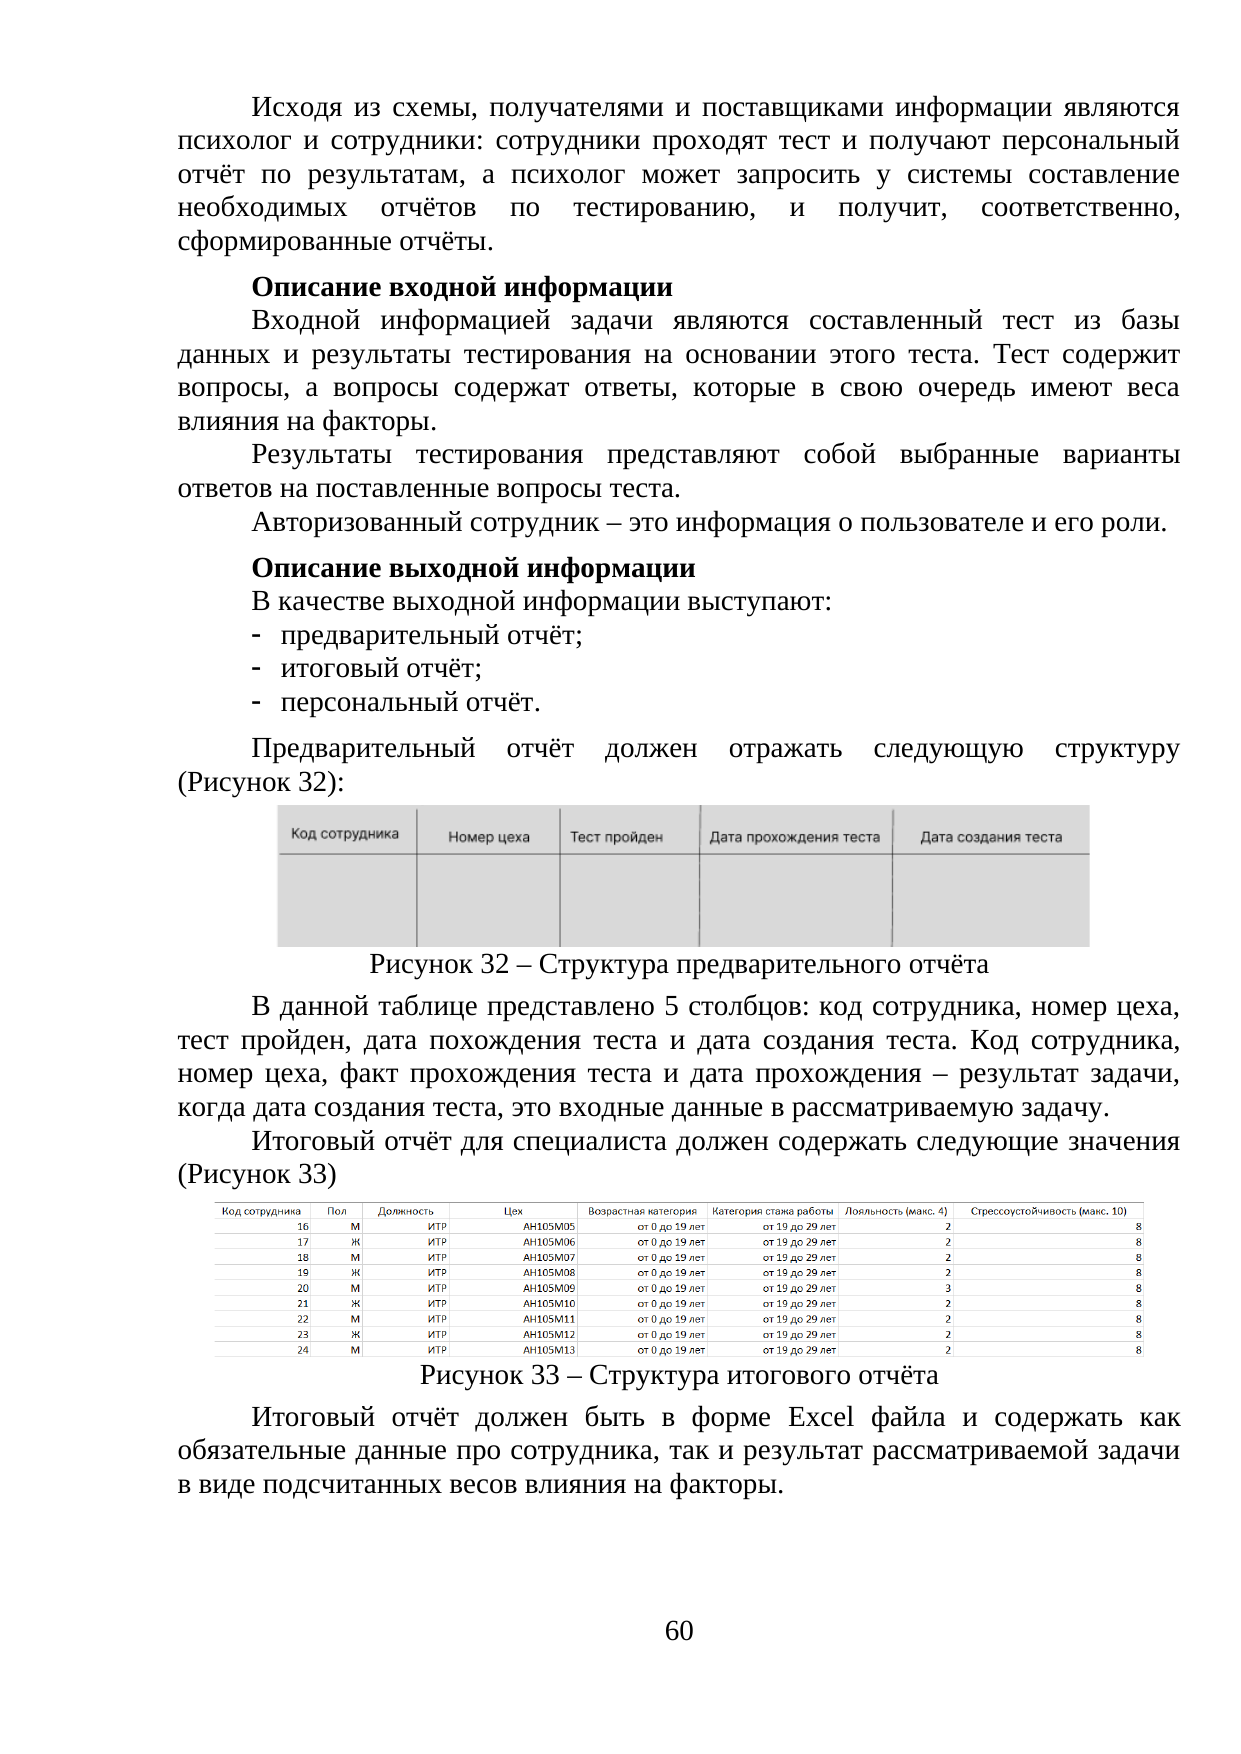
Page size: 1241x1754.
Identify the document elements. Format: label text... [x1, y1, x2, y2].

list Итоговый отчёт для специалиста должен содержать следующие значения (Рисунок 33) [177, 1123, 1181, 1190]
text Результаты тестирования представляют собой выбранные варианты ответов на поставленные вопросы теста. [177, 437, 1181, 504]
list персональный отчёт. [177, 684, 1181, 718]
list предварительный отчёт; [177, 617, 1181, 650]
text Описание входной информации [177, 269, 1181, 302]
text Итоговый отчёт должен быть в форме Excel файла и содержать как обязательные данные про сотрудника, так и результат рассматриваемой задачи в виде подсчитанных весов влияния на факторы. [177, 1399, 1181, 1499]
text Описание выходной информации [177, 550, 1181, 583]
text Исходя из схемы, получателями и поставщиками информации являются психолог и сотрудники: сотрудники проходят тест и получают персональный отчёт по результатам, а психолог может запросить у системы составление необходимых отчётов по тестированию, и получит, соответственно, сформированные отчёты. [177, 89, 1181, 256]
text Авторизованный сотрудник – это информация о пользователе и его роли. [177, 504, 1181, 537]
picture [214, 1202, 1144, 1357]
list Предварительный отчёт должен отражать следующую структуру (Рисунок 32): [177, 730, 1181, 797]
picture [268, 805, 1090, 947]
list итоговый отчёт; [177, 650, 1181, 684]
list В данной таблице представлено 5 столбцов: код сотрудника, номер цеха, тест пройден, дата похождения теста и дата создания теста. Код сотрудника, номер цеха, факт прохождения теста и дата прохождения – результат задачи, когда дата создания теста, это входные данные в рассматриваемую задачу. [177, 988, 1181, 1123]
text Входной информацией задачи являются составленный тест из базы данных и результаты тестирования на основании этого теста. Тест содержит вопросы, а вопросы содержат ответы, которые в свою очередь имеют веса влияния на факторы. [177, 302, 1181, 437]
text В качестве выходной информации выступают: [177, 583, 1181, 617]
